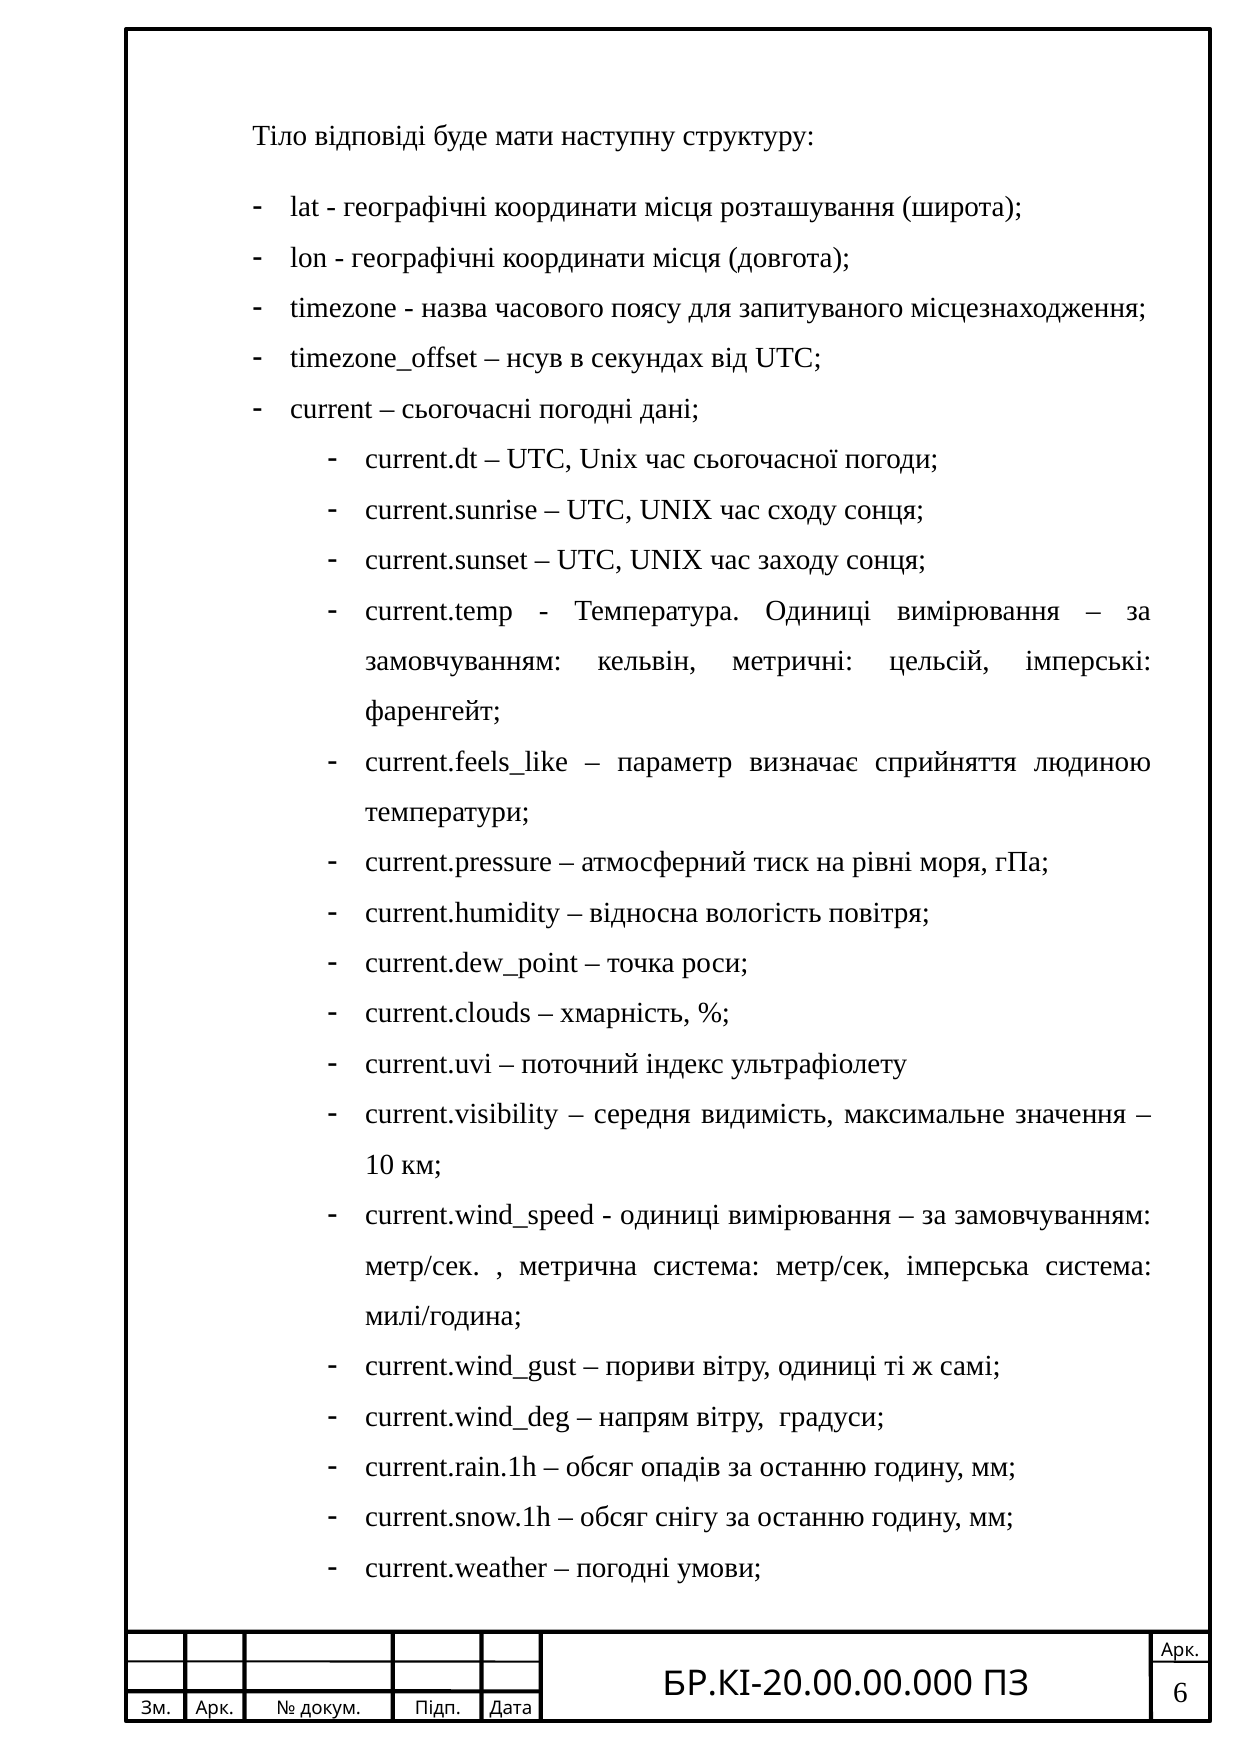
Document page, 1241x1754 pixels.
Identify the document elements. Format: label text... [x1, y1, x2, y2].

list current.snow.1h – обсяг снігу за останню годину, мм; [327, 1499, 1152, 1533]
list current.uvi – поточний індекс ультрафіолету [327, 1046, 1152, 1080]
list current – сьогочасні погодні дані; [252, 391, 1152, 424]
list current.pressure – атмосферний тиск на рівні моря, гПа; [327, 844, 1152, 878]
list current.humidity – відносна вологість повітря; [327, 895, 1152, 928]
list current.temp - Температура. Одиниці вимірювання – за замовчуванням: кельвін, метричні: цельсій, імперські: фаренгейт; [327, 593, 1152, 727]
list current.feels_like – параметр визначає сприйняття людиною температури; [327, 744, 1152, 828]
list current.rain.1h – обсяг опадів за останню годину, мм; [327, 1449, 1152, 1483]
list current.clouds – хмарність, %; [327, 996, 1152, 1029]
list current.sunrise – UTC, UNIX час сходу сонця; [327, 492, 1152, 525]
list current.sunset – UTC, UNIX час заходу сонця; [327, 542, 1152, 576]
list current.dt – UTC, Unix час сьогочасної погоди; [327, 441, 1152, 475]
list lat - географічні координати місця розташування (широта); [252, 189, 1152, 223]
list lon - географічні координати місця (довгота); [252, 240, 1152, 273]
text Тіло відповіді буде мати наступну структуру: [178, 118, 1152, 152]
list current.weather – погодні умови; [327, 1550, 1152, 1583]
list current.dew_point – точка роси; [327, 945, 1152, 979]
list timezone - назва часового поясу для запитуваного місцезнаходження; [252, 290, 1152, 324]
list current.wind_speed - одиниці вимірювання – за замовчуванням: метр/сек. , метрична система: метр/сек, імперська система: милі/година; [327, 1197, 1152, 1331]
list current.wind_deg – напрям вітру, градуси; [327, 1399, 1152, 1432]
list current.wind_gust – пориви вітру, одиниці ті ж самі; [327, 1348, 1152, 1382]
list current.visibility – середня видимість, максимальне значення – 10 км; [327, 1096, 1152, 1180]
list timezone_offset – нсув в секундах від UTC; [252, 341, 1152, 374]
